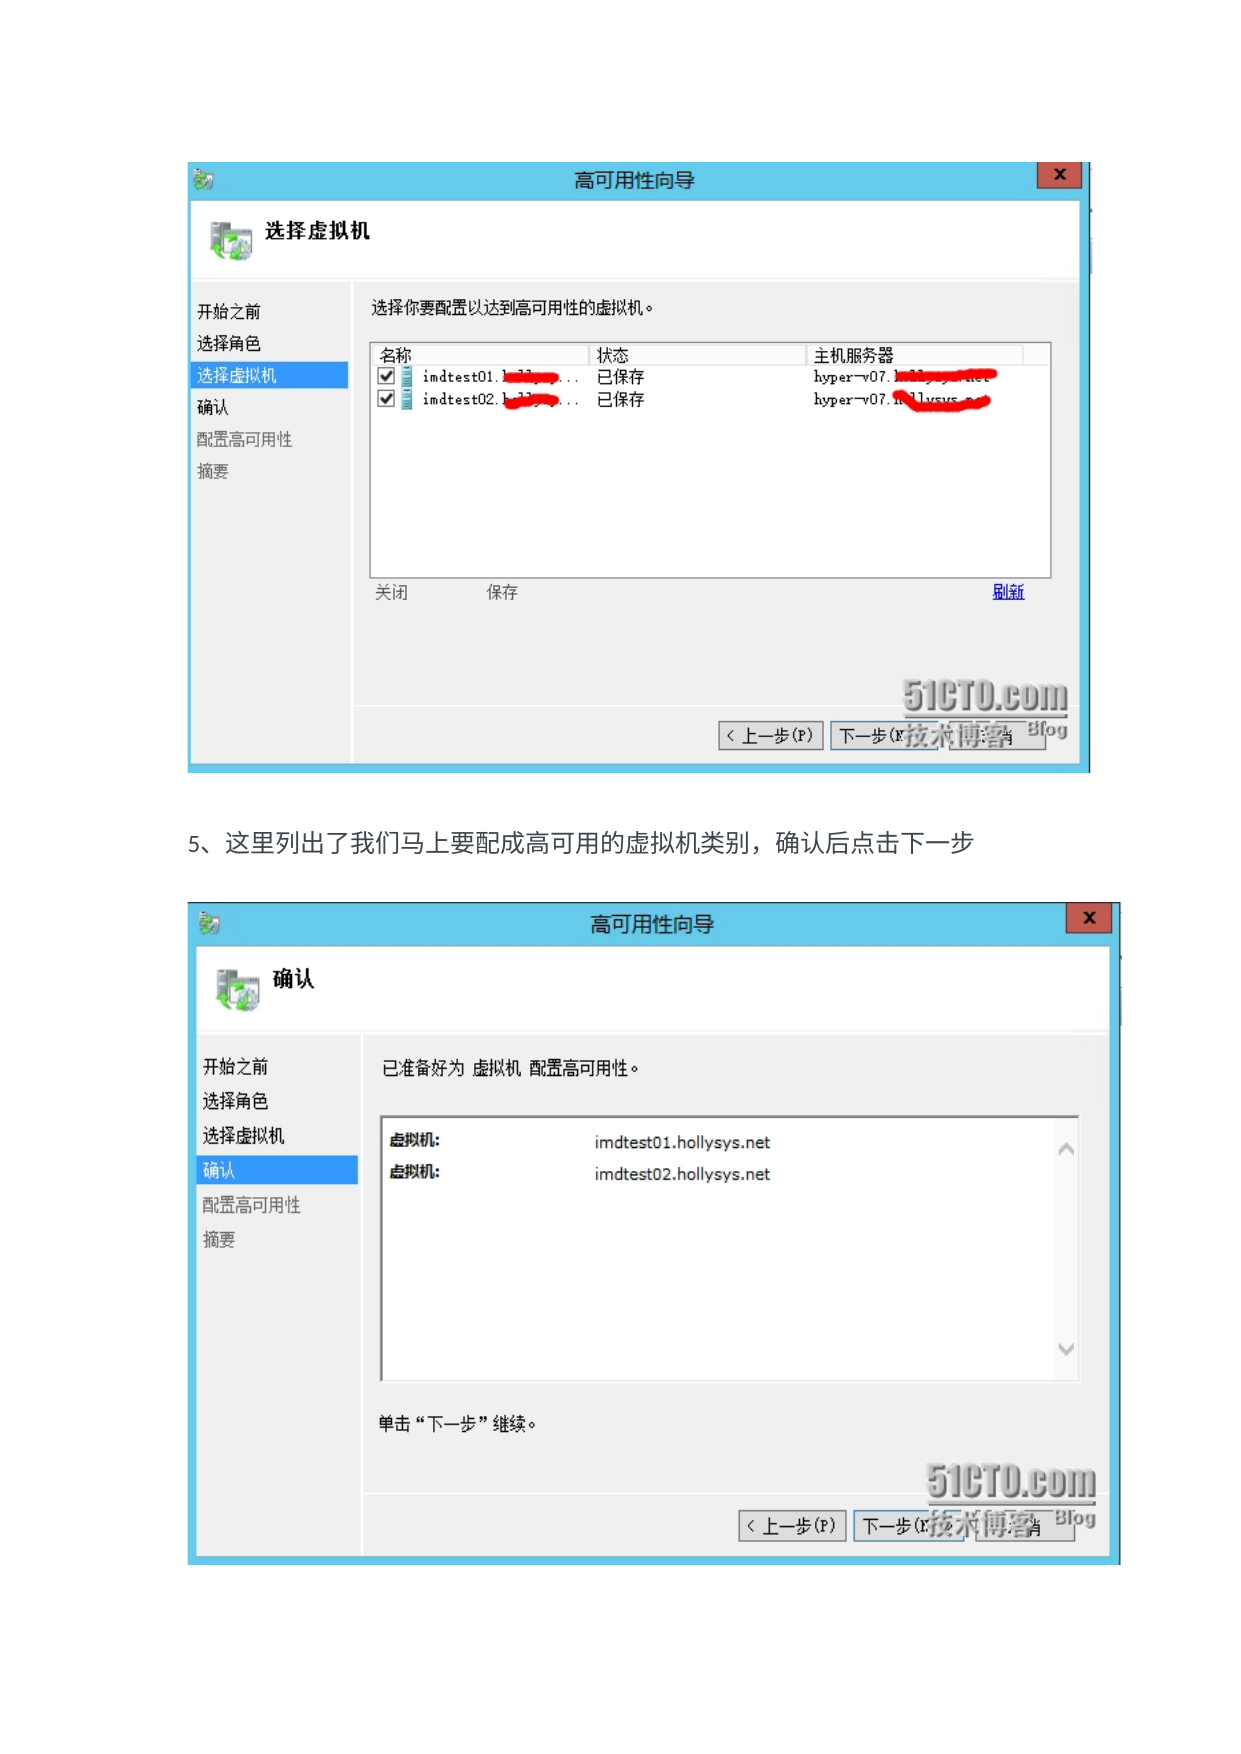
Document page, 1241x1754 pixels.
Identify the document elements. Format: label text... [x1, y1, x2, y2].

picture [187, 162, 1093, 773]
text 5、这里列出了我们马上要配成高可用的虚拟机类别，确认后点击下一步 [187, 809, 1053, 874]
picture [187, 902, 1122, 1565]
